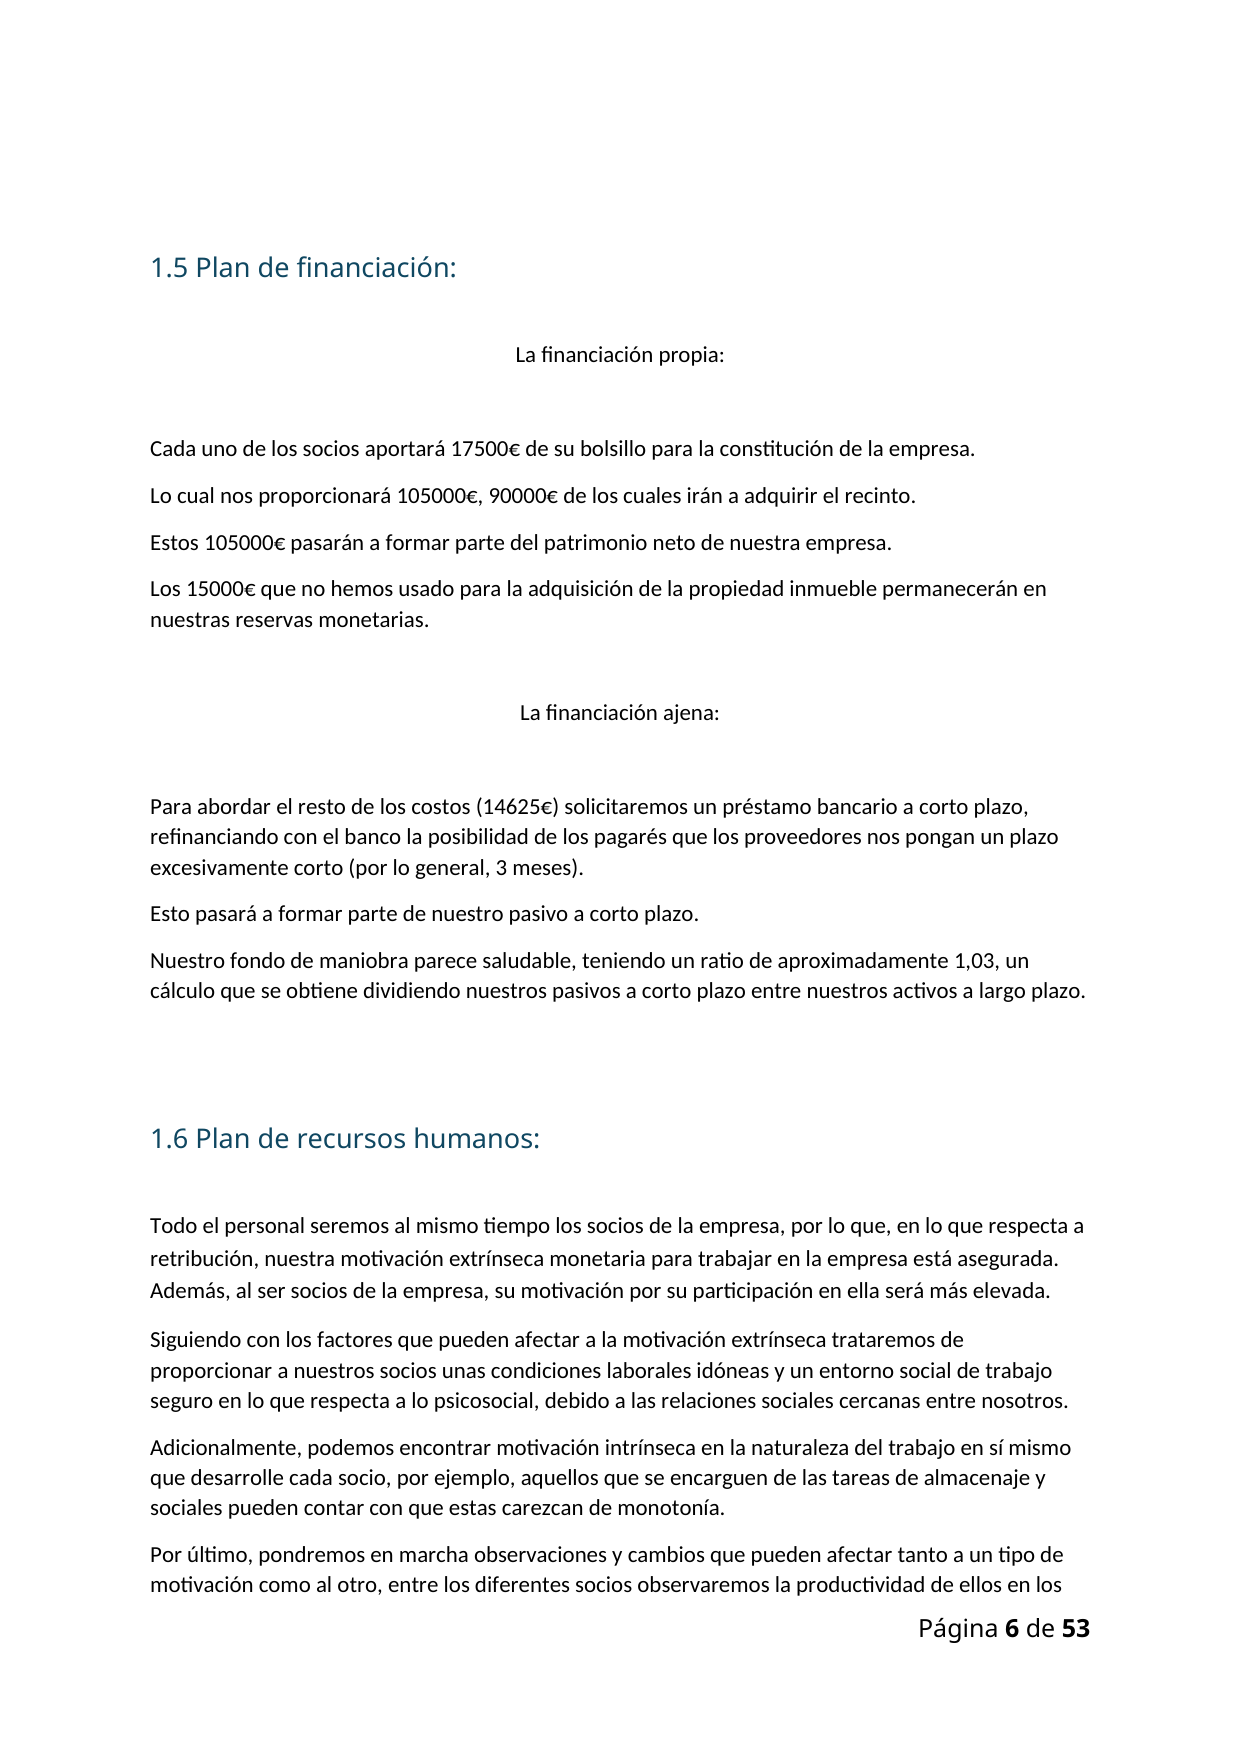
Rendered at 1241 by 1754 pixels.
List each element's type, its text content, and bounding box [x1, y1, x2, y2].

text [150, 1540, 1090, 1598]
text Lo cual nos proporcionará 105000€, 90000€ de los cuales irán a adquirir el recinto. [150, 481, 1090, 509]
text La financiación ajena: [150, 698, 1090, 727]
text Siguiendo con los factores que pueden afectar a la motivación extrínseca trataremos de proporcionar a nuestros socios unas condiciones laborales idóneas y un entorno social de trabajo seguro en lo que respecta a lo psicosocial, debido a las relaciones sociales cercanas entre nosotros. [150, 1326, 1090, 1414]
text Esto pasará a formar parte de nuestro pasivo a corto plazo. [150, 899, 1090, 928]
text Todo el personal seremos al mismo tiempo los socios de la empresa, por lo que, en lo que respecta a retribución, nuestra motivación extrínseca monetaria para trabajar en la empresa está asegurada. Además, al ser socios de la empresa, su motivación por su participación en ella será más elevada. [150, 1211, 1090, 1304]
text La financiación propia: [150, 340, 1090, 368]
text Estos 105000€ pasarán a formar parte del patrimonio neto de nuestra empresa. [150, 528, 1090, 556]
subtitle 1.6 Plan de recursos humanos: [150, 1119, 1090, 1156]
text Adicionalmente, podemos encontrar motivación intrínseca en la naturaleza del trabajo en sí mismo que desarrolle cada socio, por ejemplo, aquellos que se encarguen de las tareas de almacenaje y sociales pueden contar con que estas carezcan de monotonía. [150, 1433, 1090, 1521]
text Nuestro fondo de maniobra parece saludable, teniendo un ratio de aproximadamente 1,03, un cálculo que se obtiene dividiendo nuestros pasivos a corto plazo entre nuestros activos a largo plazo. [150, 946, 1090, 1005]
subtitle 1.5 Plan de financiación: [150, 248, 1090, 285]
text Para abordar el resto de los costos (14625€) solicitaremos un préstamo bancario a corto plazo, refinanciando con el banco la posibilidad de los pagarés que los proveedores nos pongan un plazo excesivamente corto (por lo general, 3 meses). [150, 792, 1090, 881]
text Los 15000€ que no hemos usado para la adquisición de la propiedad inmueble permanecerán en nuestras reservas monetarias. [150, 574, 1090, 633]
text Cada uno de los socios aportará 17500€ de su bolsillo para la constitución de la empresa. [150, 434, 1090, 462]
